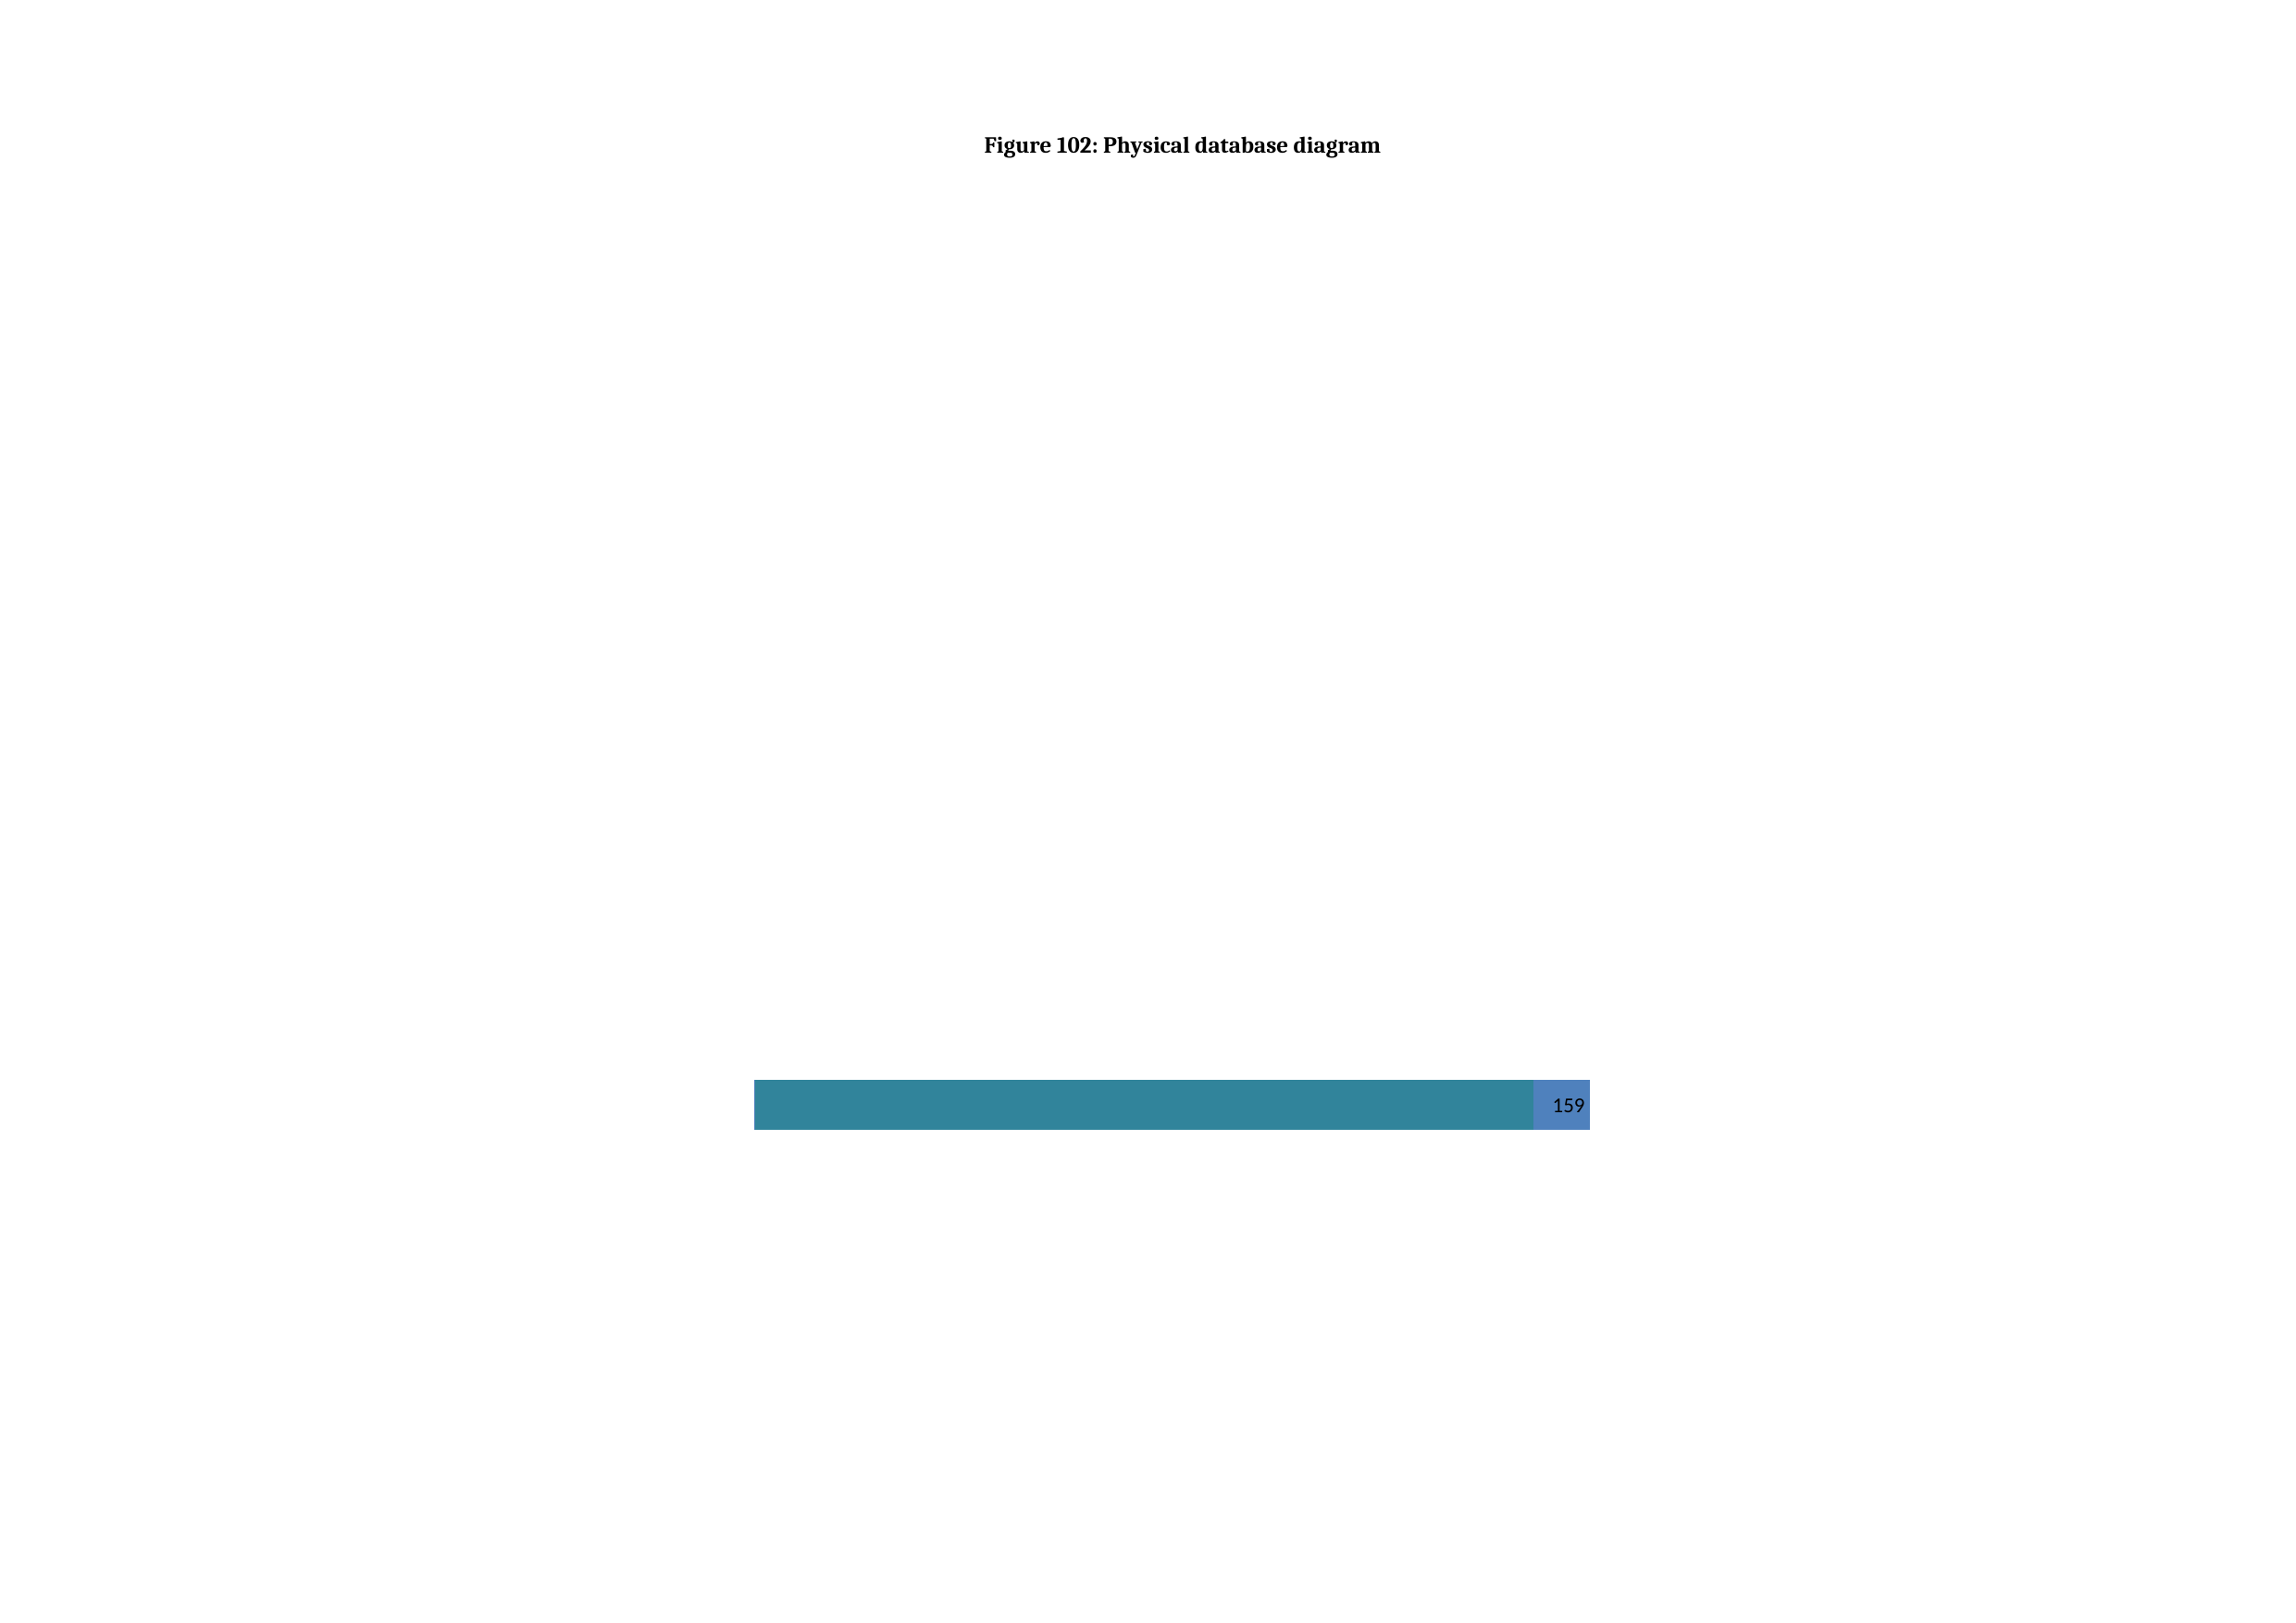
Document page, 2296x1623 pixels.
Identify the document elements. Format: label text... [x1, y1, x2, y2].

text Figure 102: Physical database diagram [137, 132, 2159, 159]
